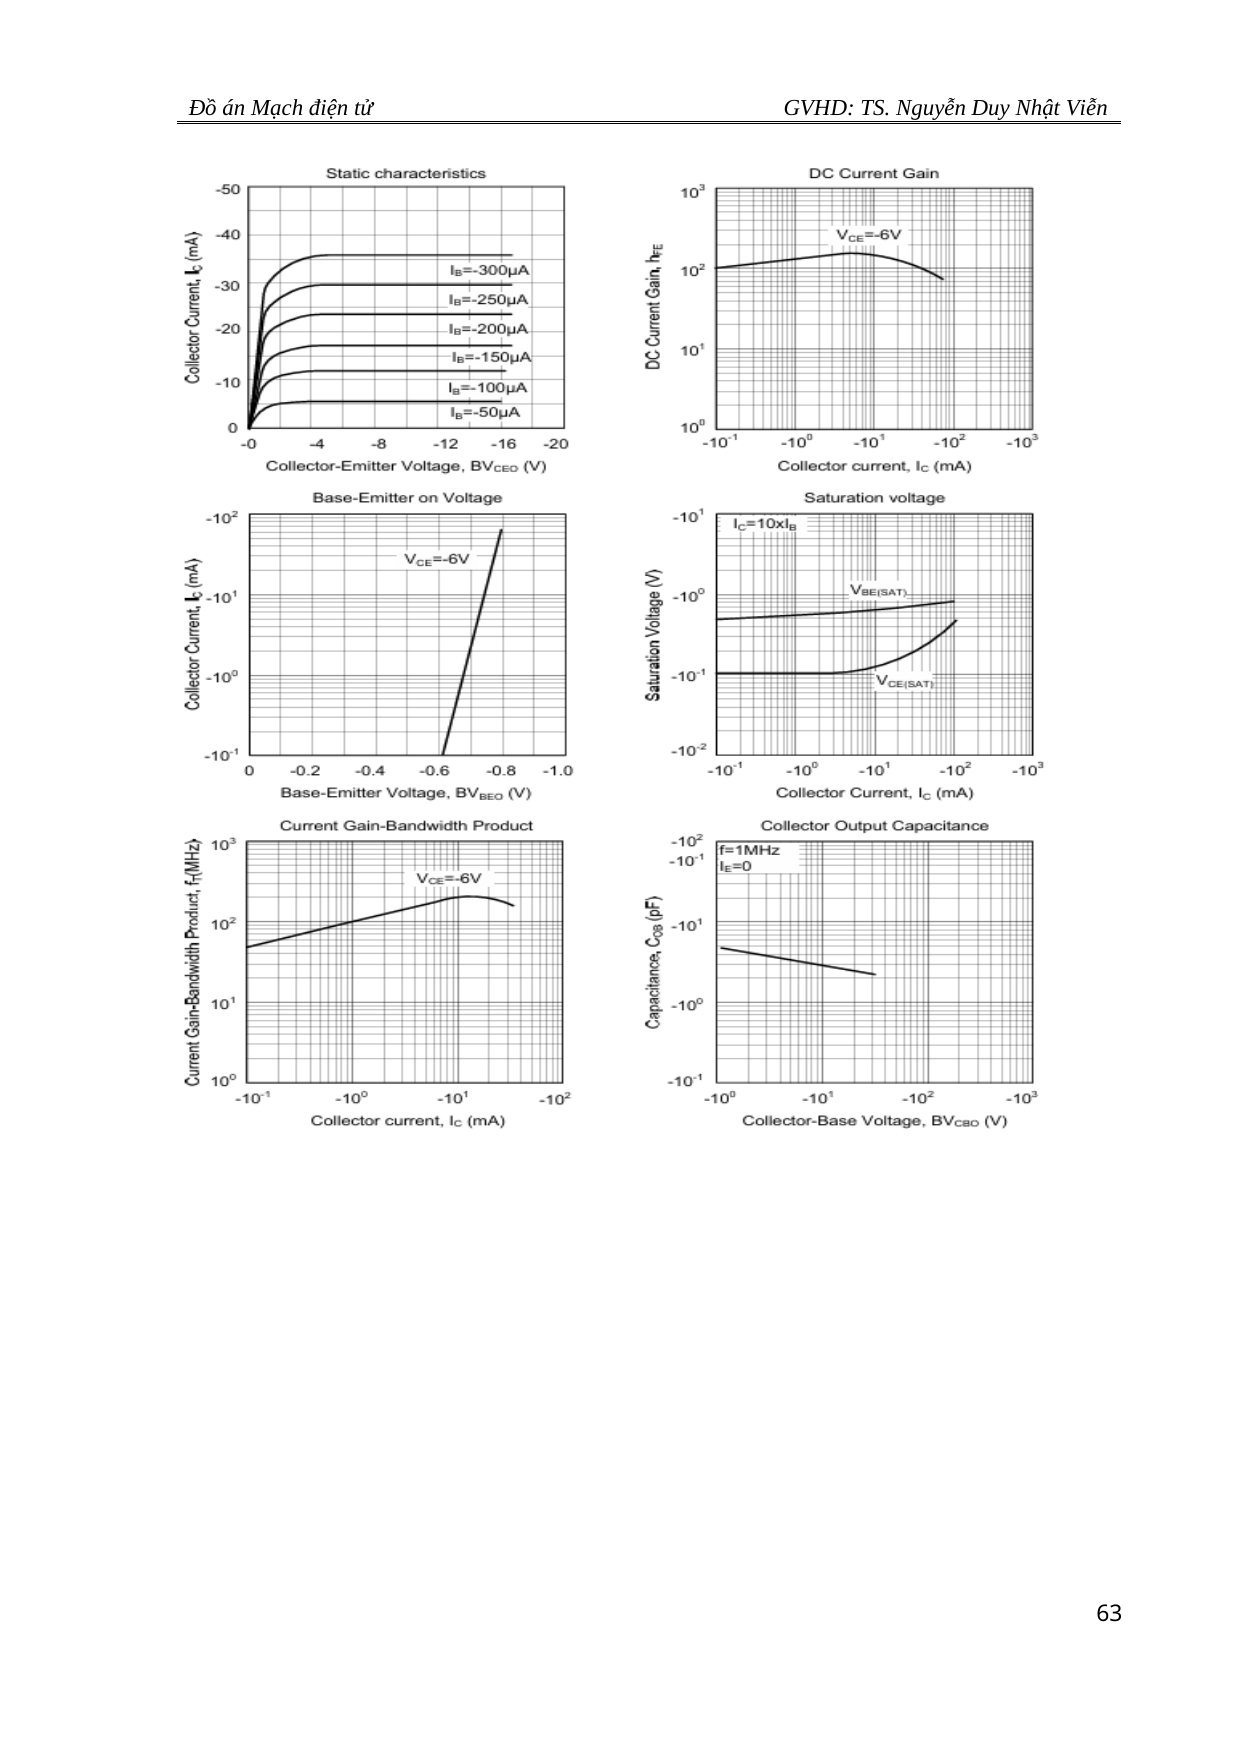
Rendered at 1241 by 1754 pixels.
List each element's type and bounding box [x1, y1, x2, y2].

picture [177, 155, 1053, 1134]
